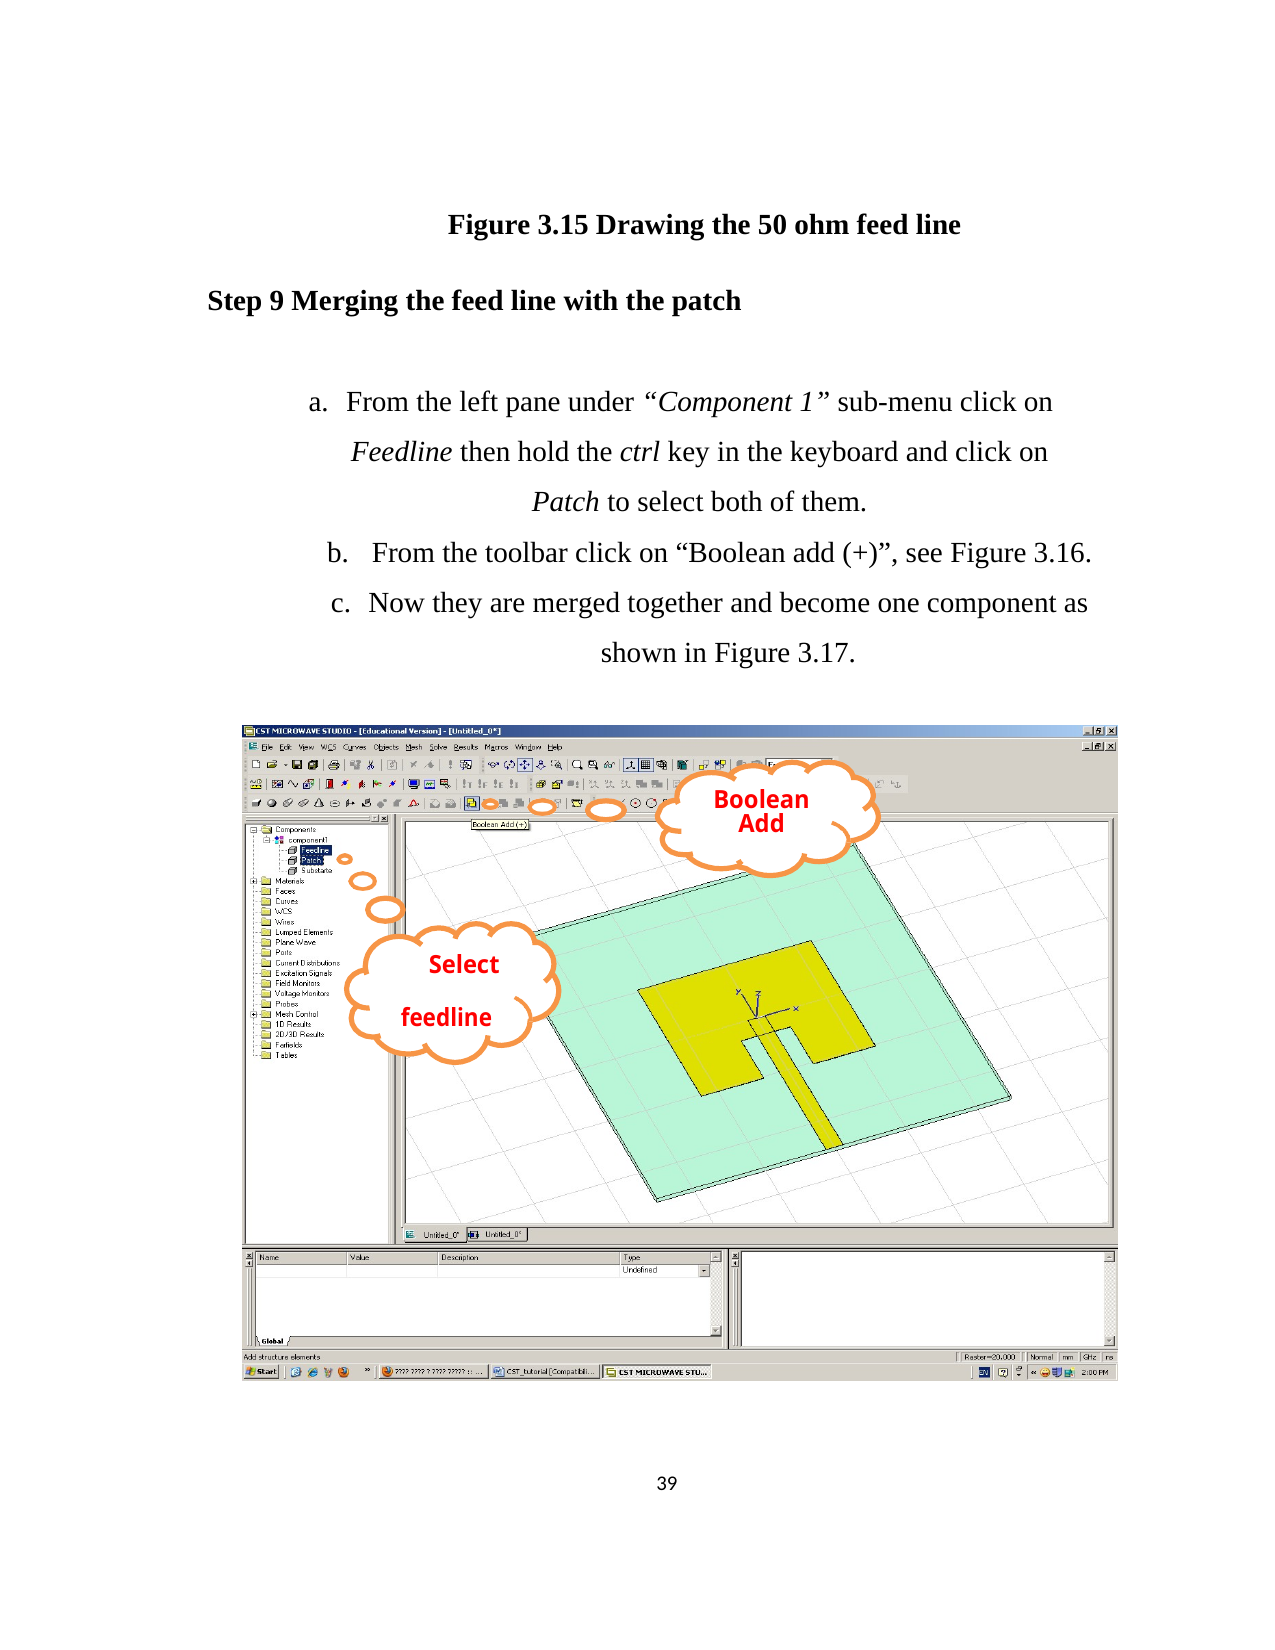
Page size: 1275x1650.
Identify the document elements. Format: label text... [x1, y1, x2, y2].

list Now they are merged together and become one component as shown in Figure 3.17. [292, 585, 1126, 669]
picture [242, 725, 1118, 1381]
list From the left pane under “Component 1” sub-menu click on Feedline then hold the ctrl key in the keyboard and click on Patch to select both of them. [292, 384, 1069, 518]
list From the toolbar click on “Boolean add (+)”, see Figure 3.16. [292, 535, 1126, 568]
text Figure 3.15 Drawing the 50 ohm feed line [207, 207, 1126, 241]
text Step 9 Merging the feed line with the patch [207, 283, 1126, 316]
